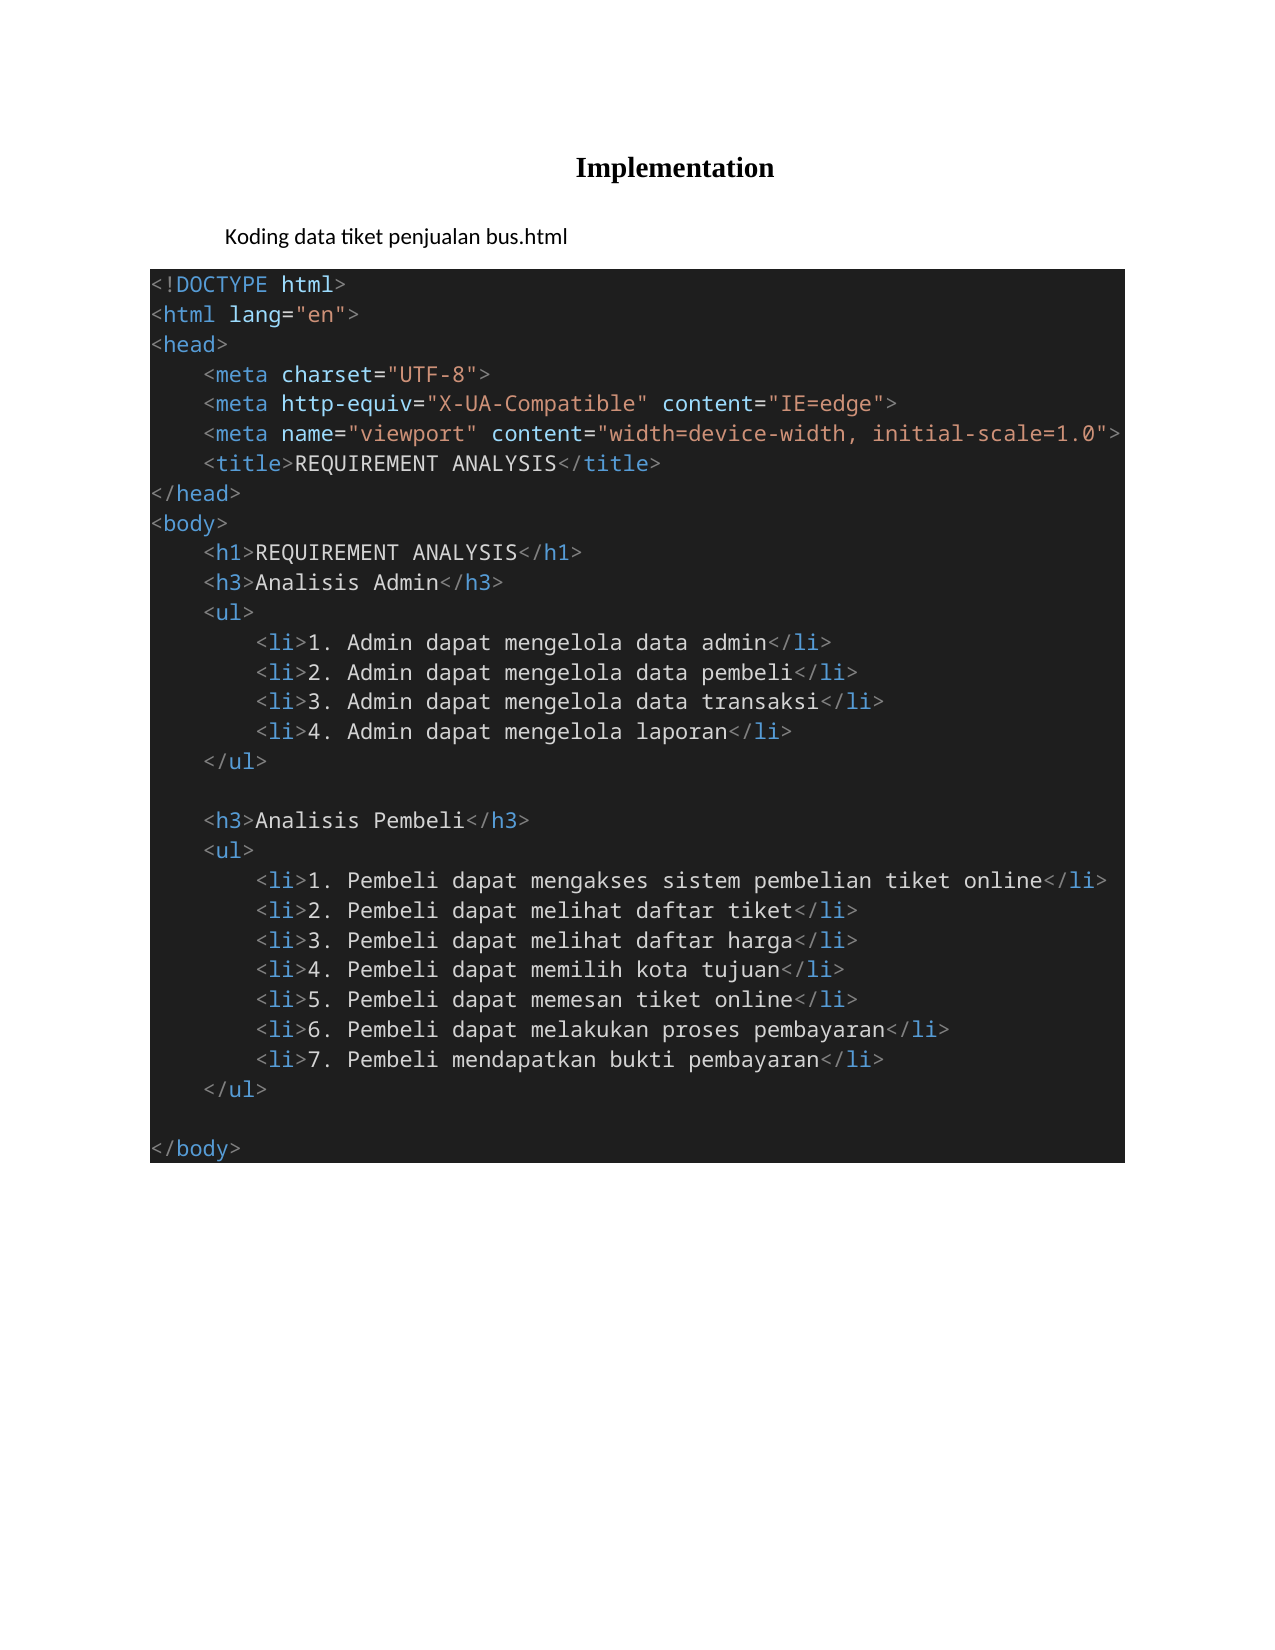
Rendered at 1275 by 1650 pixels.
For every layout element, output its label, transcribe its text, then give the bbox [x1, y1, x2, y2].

text <html lang="en"> [150, 299, 1125, 329]
text <meta name="viewport" content="width=device-width, initial-scale=1.0"> [150, 418, 1125, 448]
text <meta http-equiv="X-UA-Compatible" content="IE=edge"> [150, 388, 1125, 418]
text <li>5. Pembeli dapat memesan tiket online</li> [150, 984, 1125, 1014]
text <h3>Analisis Admin</h3> [150, 567, 1125, 597]
text <li>3. Pembeli dapat melihat daftar harga</li> [150, 924, 1125, 954]
text </body> [150, 1133, 1125, 1163]
text <head> [150, 329, 1125, 358]
text <li>4. Pembeli dapat memilih kota tujuan</li> [150, 954, 1125, 984]
text <li>3. Admin dapat mengelola data transaksi</li> [150, 686, 1125, 716]
text <ul> [150, 835, 1125, 865]
list Koding data tiket penjualan bus.html [225, 222, 1125, 250]
text <li>1. Admin dapat mengelola data admin</li> [150, 627, 1125, 656]
text <li>2. Admin dapat mengelola data pembeli</li> [150, 656, 1125, 686]
text <li>1. Pembeli dapat mengakses sistem pembelian tiket online</li> [150, 865, 1125, 895]
text <li>4. Admin dapat mengelola laporan</li> [150, 716, 1125, 746]
text </ul> [150, 1073, 1125, 1103]
text <h3>Analisis Pembeli</h3> [150, 805, 1125, 835]
text <h1>REQUIREMENT ANALYSIS</h1> [150, 537, 1125, 567]
text </head> [150, 478, 1125, 507]
text <!DOCTYPE html> [150, 269, 1125, 299]
text <li>6. Pembeli dapat melakukan proses pembayaran</li> [150, 1014, 1125, 1044]
list Implementation [225, 150, 1125, 183]
text <ul> [150, 597, 1125, 627]
text <meta charset="UTF-8"> [150, 358, 1125, 388]
text </ul> [150, 746, 1125, 776]
text <body> [150, 507, 1125, 537]
text <title>REQUIREMENT ANALYSIS</title> [150, 448, 1125, 478]
text <li>2. Pembeli dapat melihat daftar tiket</li> [150, 895, 1125, 924]
text <li>7. Pembeli mendapatkan bukti pembayaran</li> [150, 1044, 1125, 1073]
